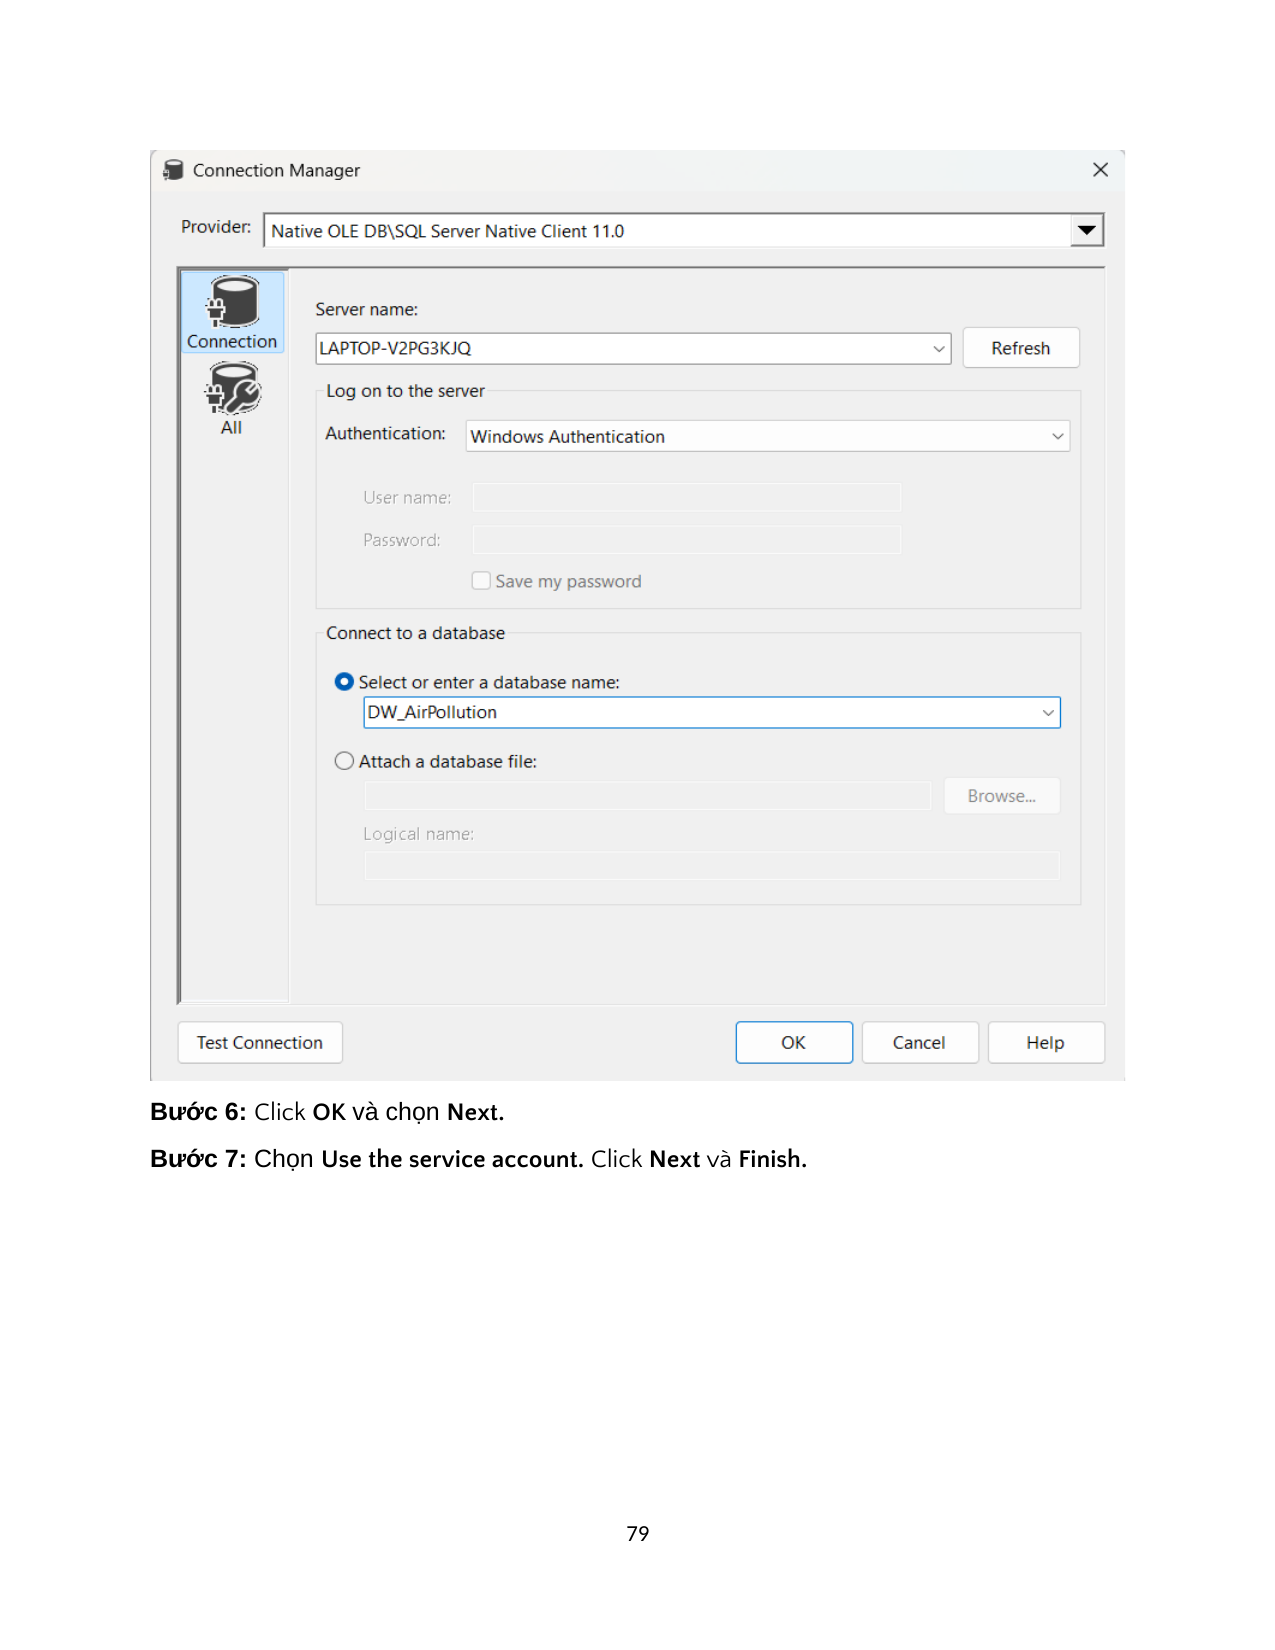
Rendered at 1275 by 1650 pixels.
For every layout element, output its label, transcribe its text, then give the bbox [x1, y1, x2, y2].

text Use the service account. Click Next và Finish. [150, 1144, 1125, 1174]
text Click OK Next. [150, 1097, 1125, 1127]
picture [150, 150, 1125, 1081]
